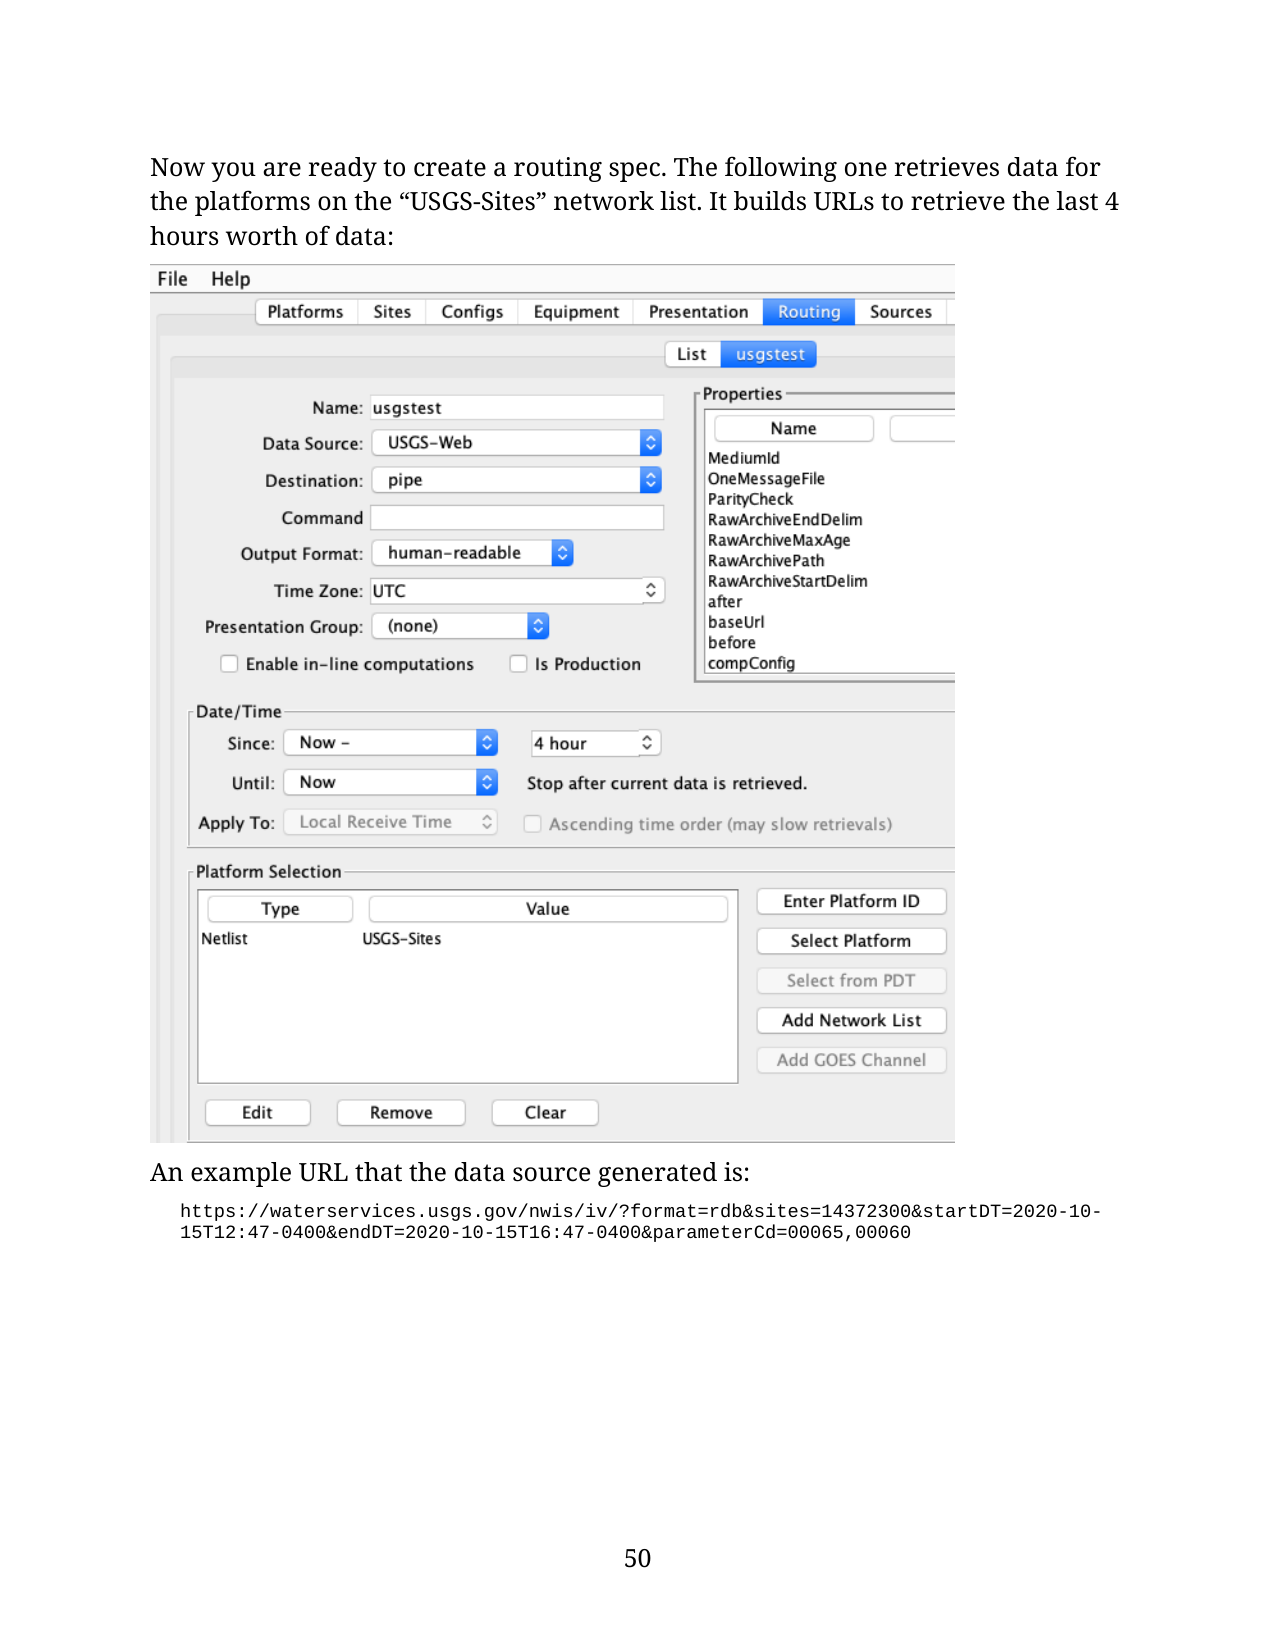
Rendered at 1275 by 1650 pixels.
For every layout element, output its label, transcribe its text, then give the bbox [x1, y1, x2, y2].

text An example URL that the data source generated is: [150, 1155, 1125, 1189]
picture [150, 264, 955, 1143]
text https://waterservices.usgs.gov/nwis/iv/?format=rdb&sites=14372300&startDT=2020-10-15T12:47-0400&endDT=2020-10-15T16:47-0400&parameterCd=00065,00060 [180, 1201, 1125, 1244]
text Now you are ready to create a routing spec. The following one retrieves data for the platforms on the “USGS-Sites” network list. It builds URLs to retrieve the last 4 hours worth of data: [150, 150, 1125, 252]
